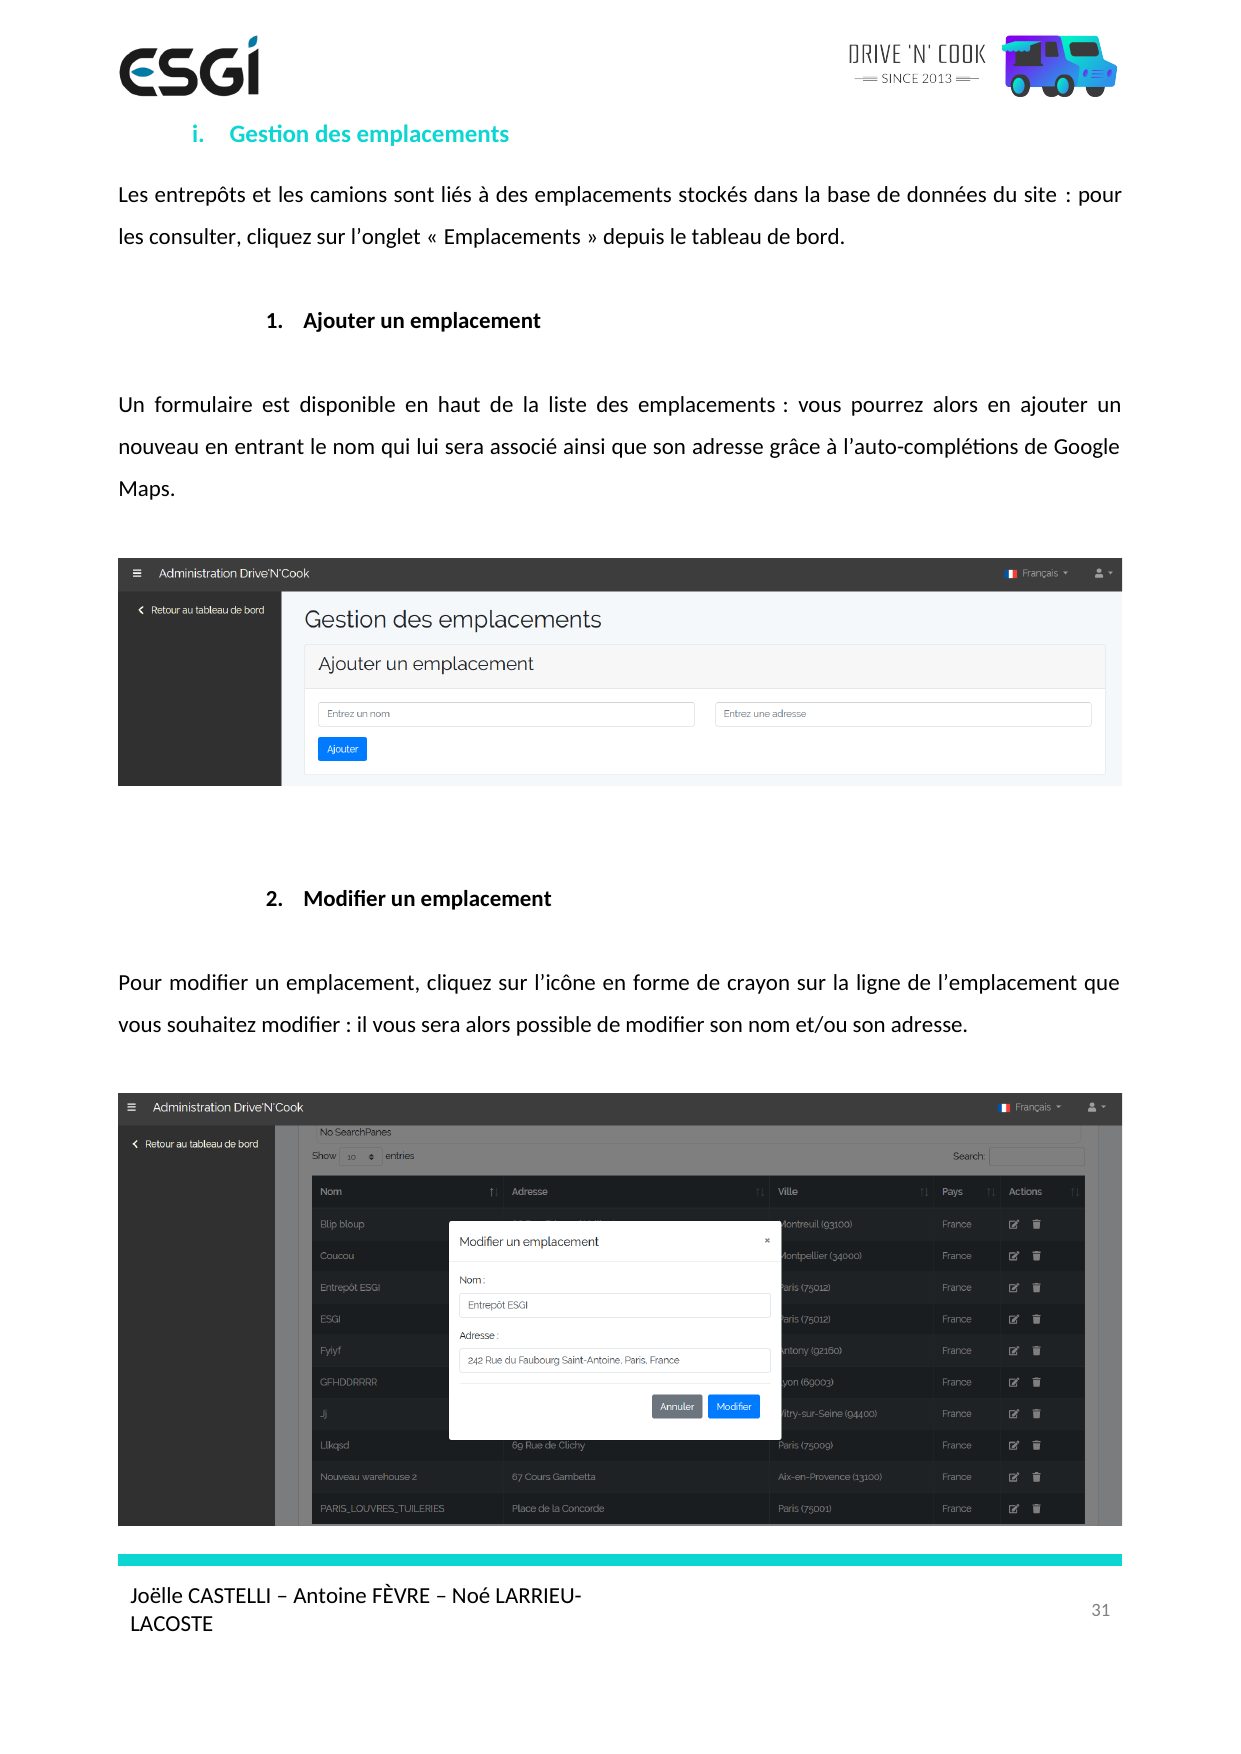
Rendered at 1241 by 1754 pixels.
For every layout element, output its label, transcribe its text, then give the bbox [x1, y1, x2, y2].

picture [118, 1093, 1123, 1526]
picture [118, 558, 1123, 786]
text Les entrepôts et les camions sont liés à des emplacements stockés dans la base de données du site : pour les consulter, cliquez sur l’onglet « Emplacements » depuis le tableau de bord. [118, 181, 1122, 251]
list Ajouter un emplacement [266, 306, 1122, 334]
picture [118, 35, 259, 98]
text Pour modifier un emplacement, cliquez sur l’icône en forme de crayon sur la ligne de l’emplacement que vous souhaitez modifier : il vous sera alors possible de modifier son nom et/ou son adresse. [118, 968, 1122, 1038]
picture [997, 30, 1122, 101]
picture [837, 40, 996, 91]
list Modifier un emplacement [266, 884, 1122, 912]
list Gestion des emplacements [192, 118, 1122, 149]
text Un formulaire est disponible en haut de la liste des emplacements : vous pourrez alors en ajouter un nouveau en entrant le nom qui lui sera associé ainsi que son adresse grâce à l’auto-complétions de Google Maps. [118, 390, 1122, 502]
